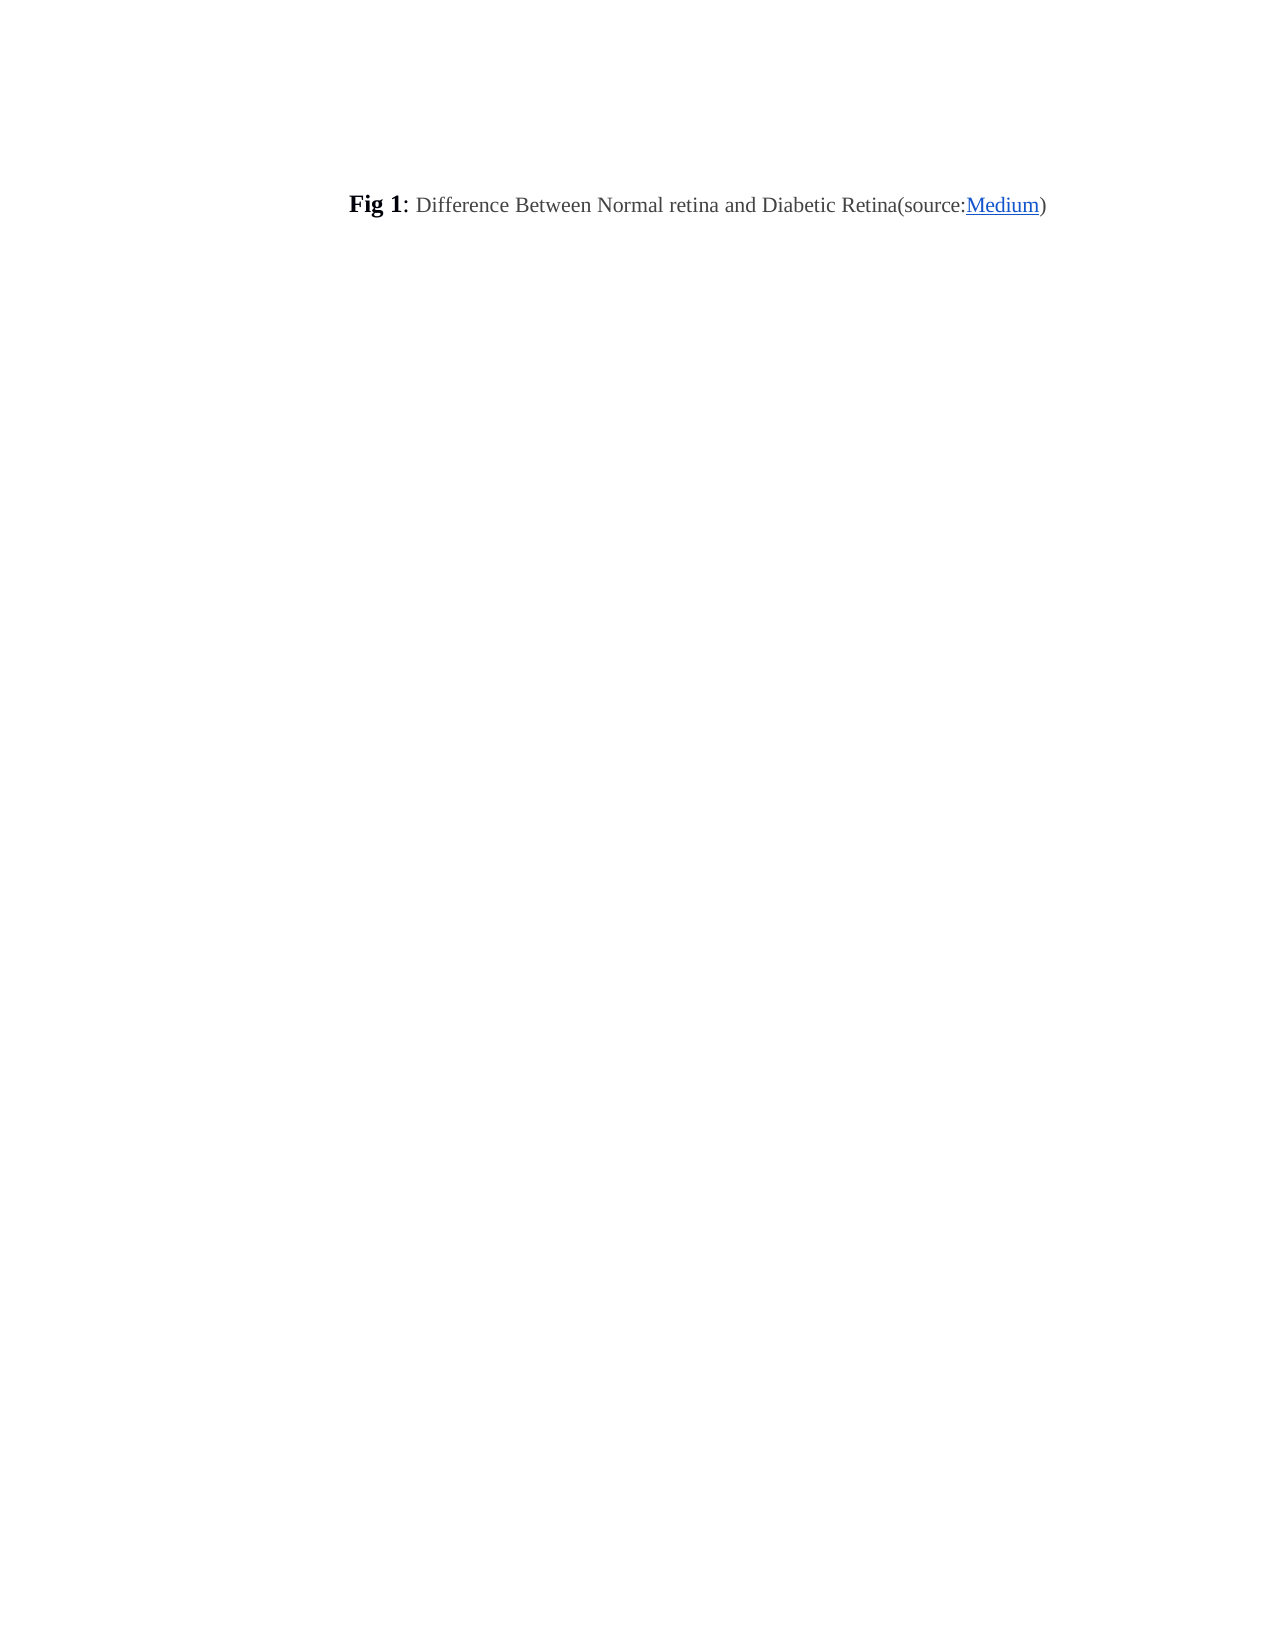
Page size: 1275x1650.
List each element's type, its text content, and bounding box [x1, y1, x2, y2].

text Fig 1: Difference Between Normal retina and Diabetic Retina(source:Medium) [240, 189, 1155, 218]
